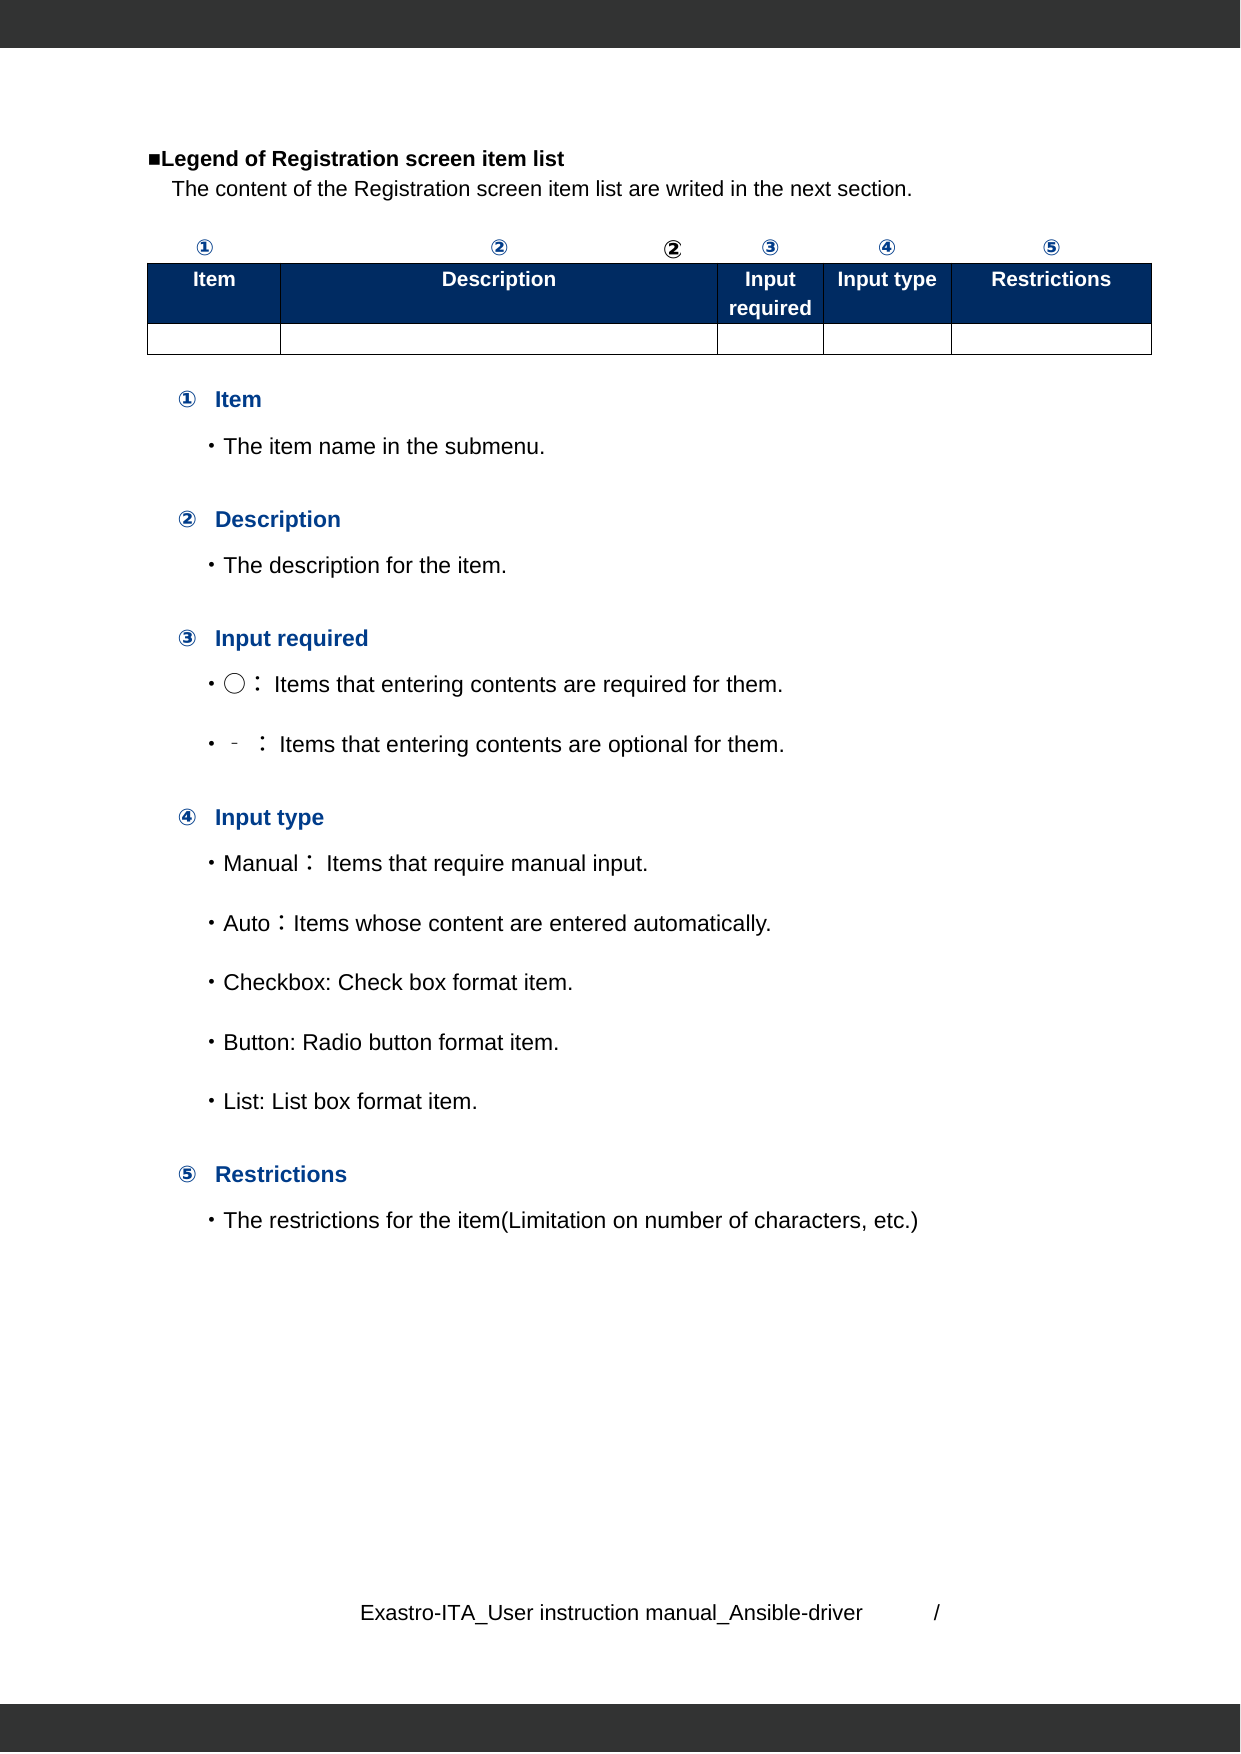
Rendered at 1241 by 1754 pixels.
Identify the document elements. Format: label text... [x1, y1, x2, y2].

text The content of the Registration screen item list are writed in the next section. [148, 173, 1152, 203]
table_cell [281, 324, 717, 354]
text ・Button: Radio button format item. [177, 1010, 1152, 1070]
table_header ⑤ [951, 233, 1152, 262]
list Input required [177, 623, 1152, 653]
table_cell [824, 324, 951, 354]
text ■Legend of Registration screen item list [148, 143, 1152, 173]
table_cell Input type [824, 264, 951, 323]
table_cell [952, 324, 1151, 354]
text ・Auto：Items whose content are entered automatically. [177, 891, 1152, 951]
text ・Manual： Items that require manual input. [177, 832, 1152, 891]
text ・○： Items that entering contents are required for them. [177, 653, 1152, 712]
list Description [177, 504, 1152, 534]
text ・The description for the item. [177, 534, 1152, 593]
list Input type [177, 802, 1152, 832]
table_cell [718, 324, 823, 354]
table_cell Restrictions [952, 264, 1151, 323]
table_header ④ [823, 233, 951, 262]
table_header ③ [717, 233, 823, 262]
list Restrictions [177, 1159, 1152, 1189]
list Item [177, 385, 1152, 414]
table_cell [148, 324, 280, 354]
table_header ② [281, 233, 717, 262]
text ・The item name in the submenu. [177, 414, 1152, 474]
text ・The restrictions for the item(Limitation on number of characters, etc.) [177, 1189, 1152, 1249]
table_cell Item [148, 264, 280, 323]
table_header [148, 233, 281, 262]
picture [0, 1704, 1241, 1752]
text ・Checkbox: Check box format item. [177, 951, 1152, 1010]
table_cell Description [281, 264, 717, 323]
picture [0, 0, 1241, 48]
text ・List: List box format item. [177, 1070, 1152, 1129]
text ・‐ ： Items that entering contents are optional for them. [177, 712, 1152, 772]
table_cell Input required [718, 264, 823, 323]
